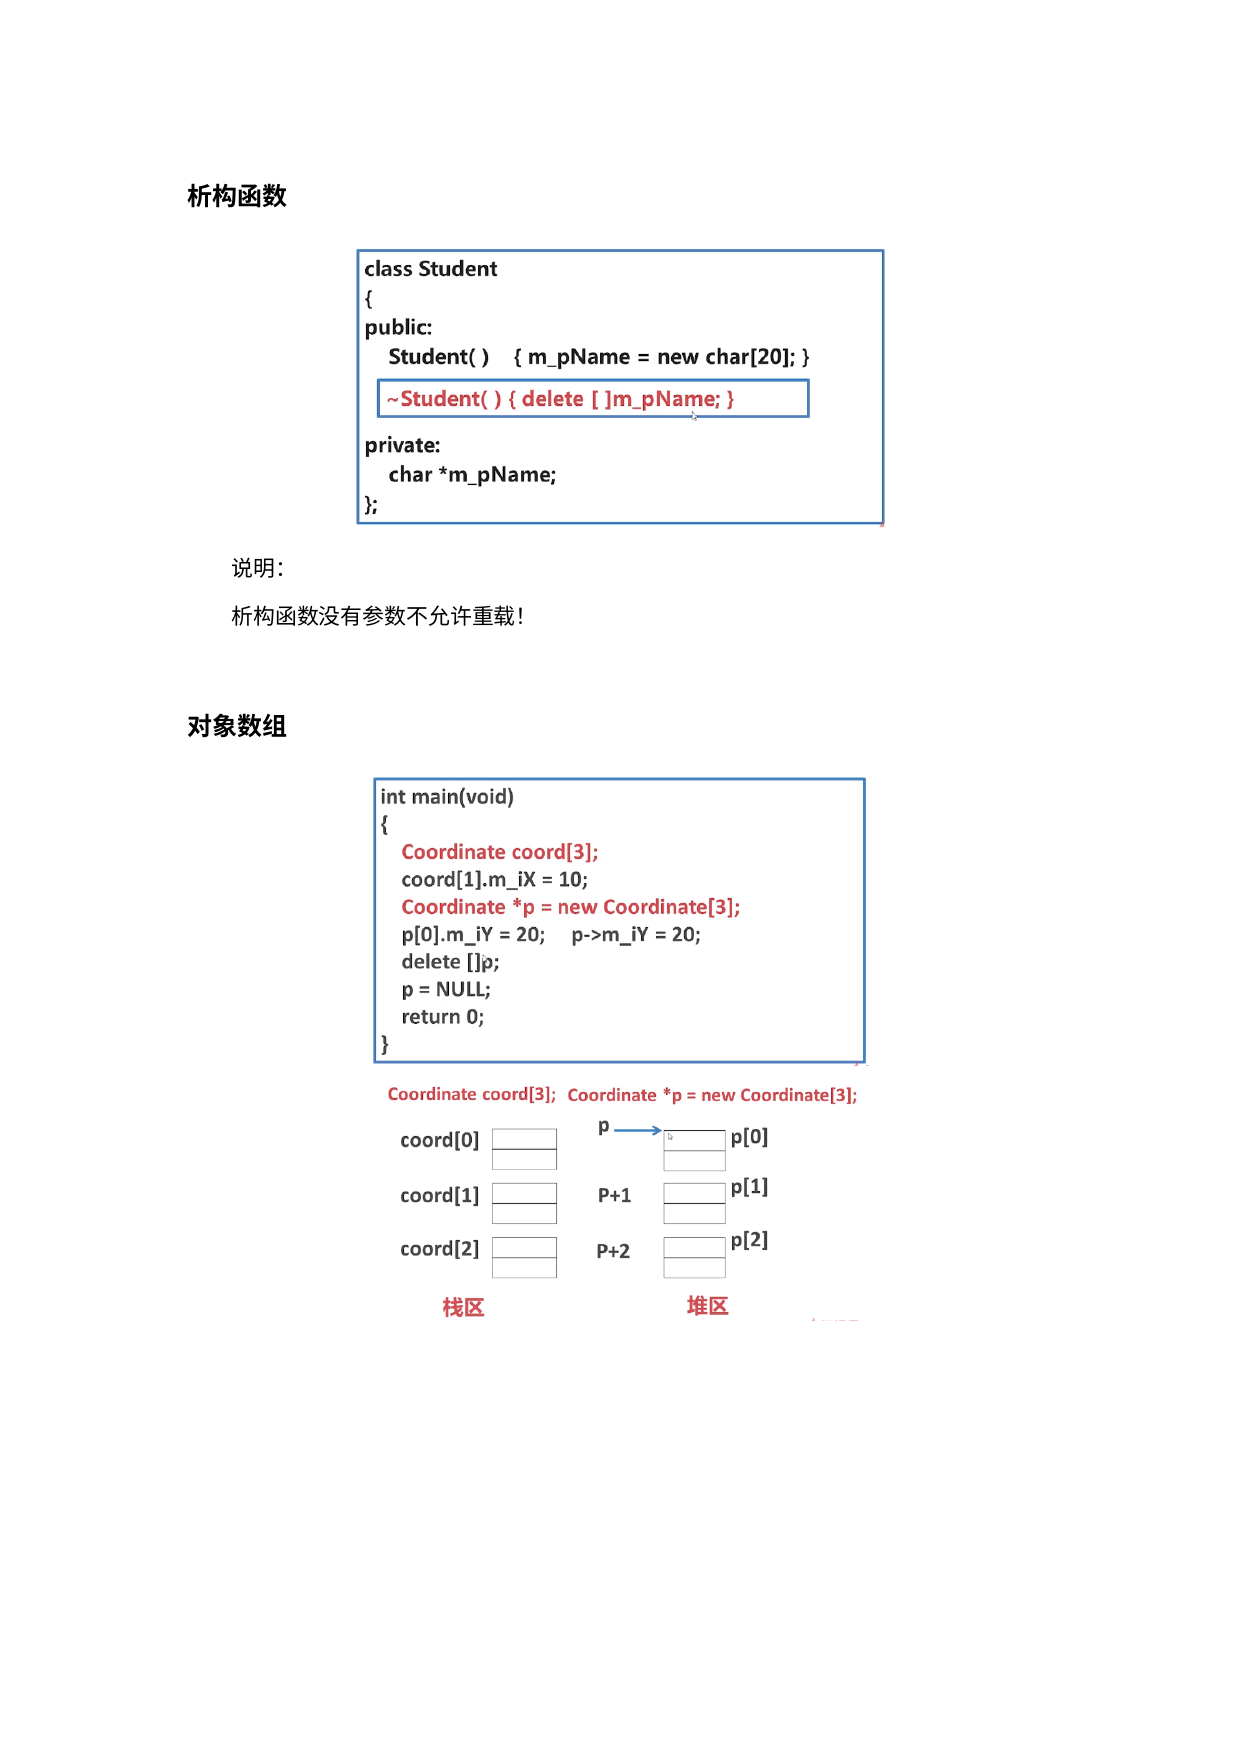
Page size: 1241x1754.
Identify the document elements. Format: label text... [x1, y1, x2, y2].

text 析构函数没有参数不允许重载！ [187, 598, 1053, 631]
subtitle 对象数组 [187, 692, 1053, 757]
subtitle 析构函数 [187, 162, 1053, 227]
picture [352, 245, 888, 527]
picture [371, 775, 869, 1066]
picture [382, 1080, 859, 1321]
text 说明： [187, 550, 1053, 583]
